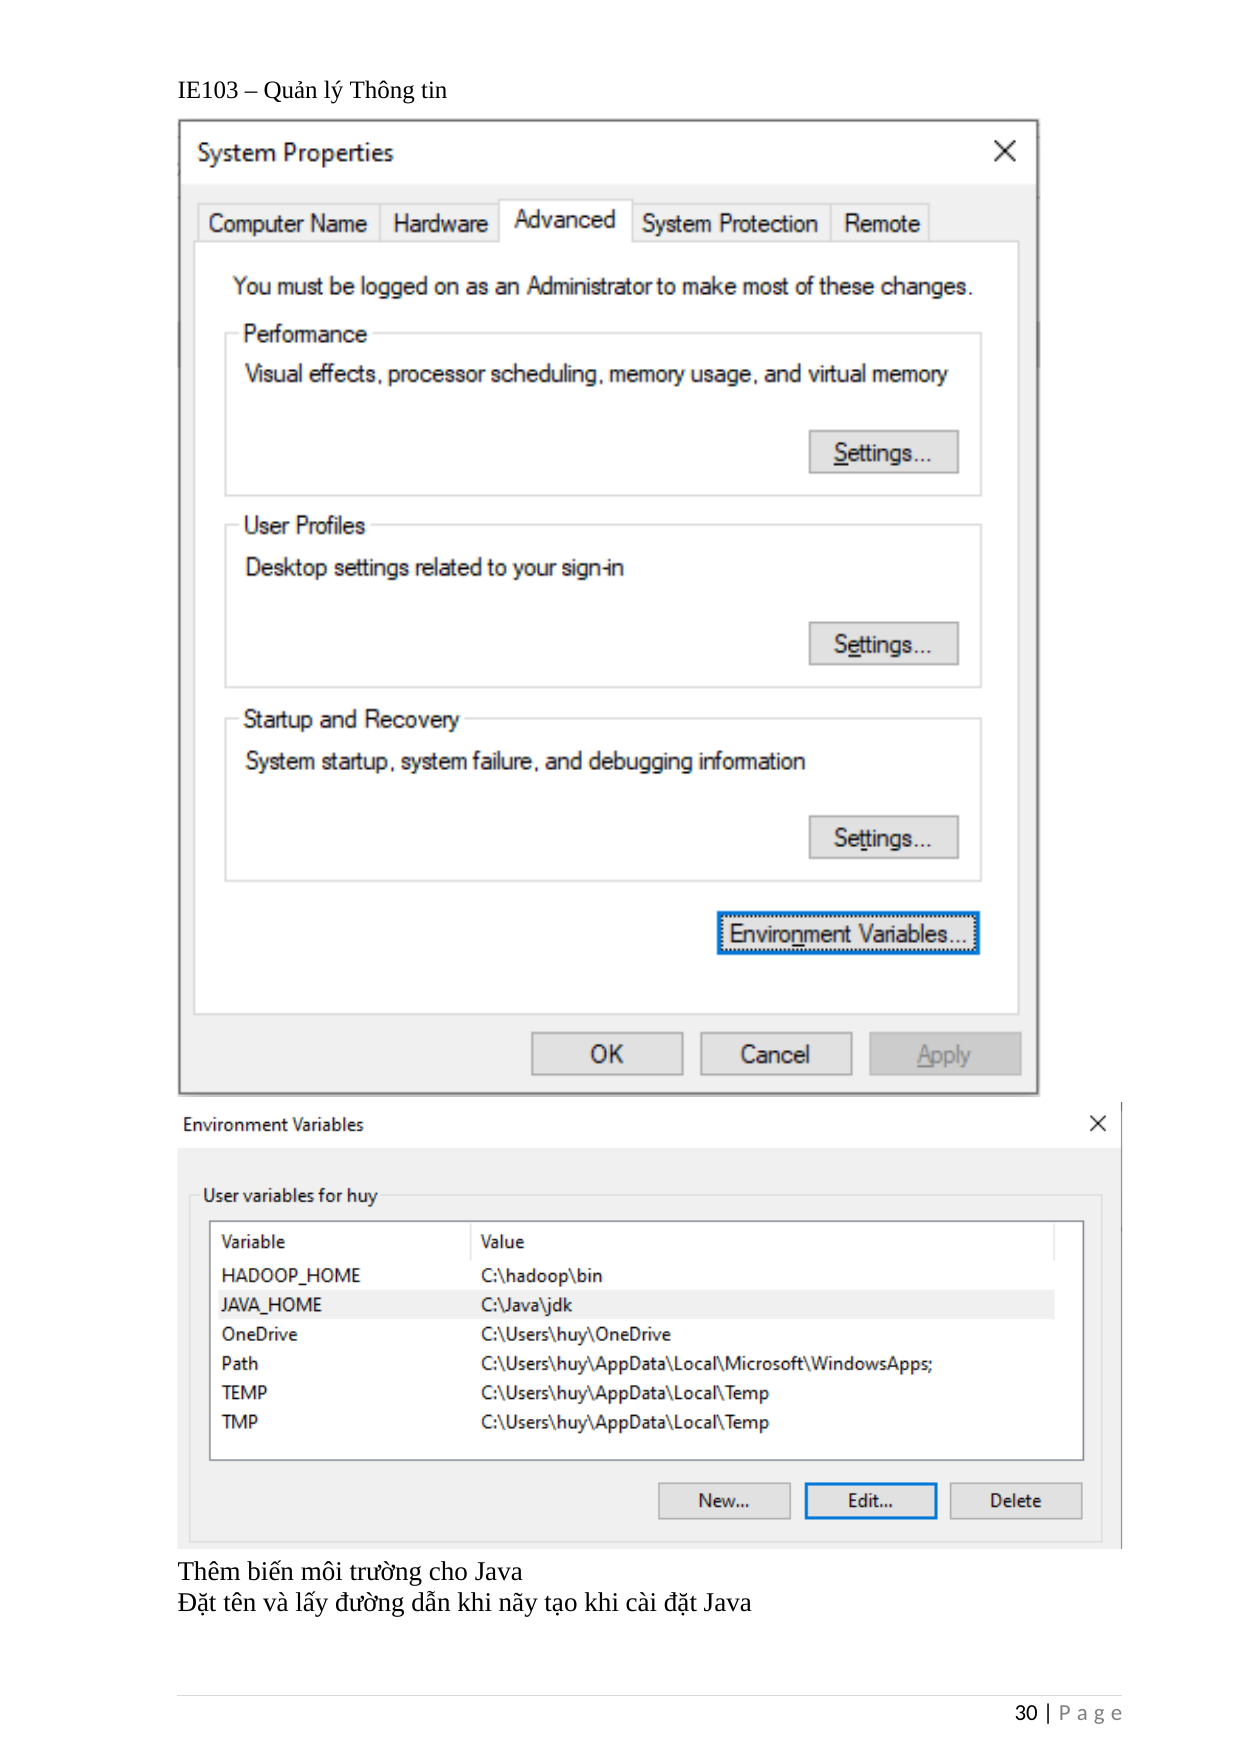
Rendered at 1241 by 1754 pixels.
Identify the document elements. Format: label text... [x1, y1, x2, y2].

picture [177, 118, 1041, 1097]
text Đặt tên và lấy đường dẫn khi nãy tạo khi cài đặt Java [177, 1586, 1122, 1617]
text Thêm biến môi trường cho Java [177, 1555, 1122, 1586]
picture [177, 1102, 1123, 1549]
